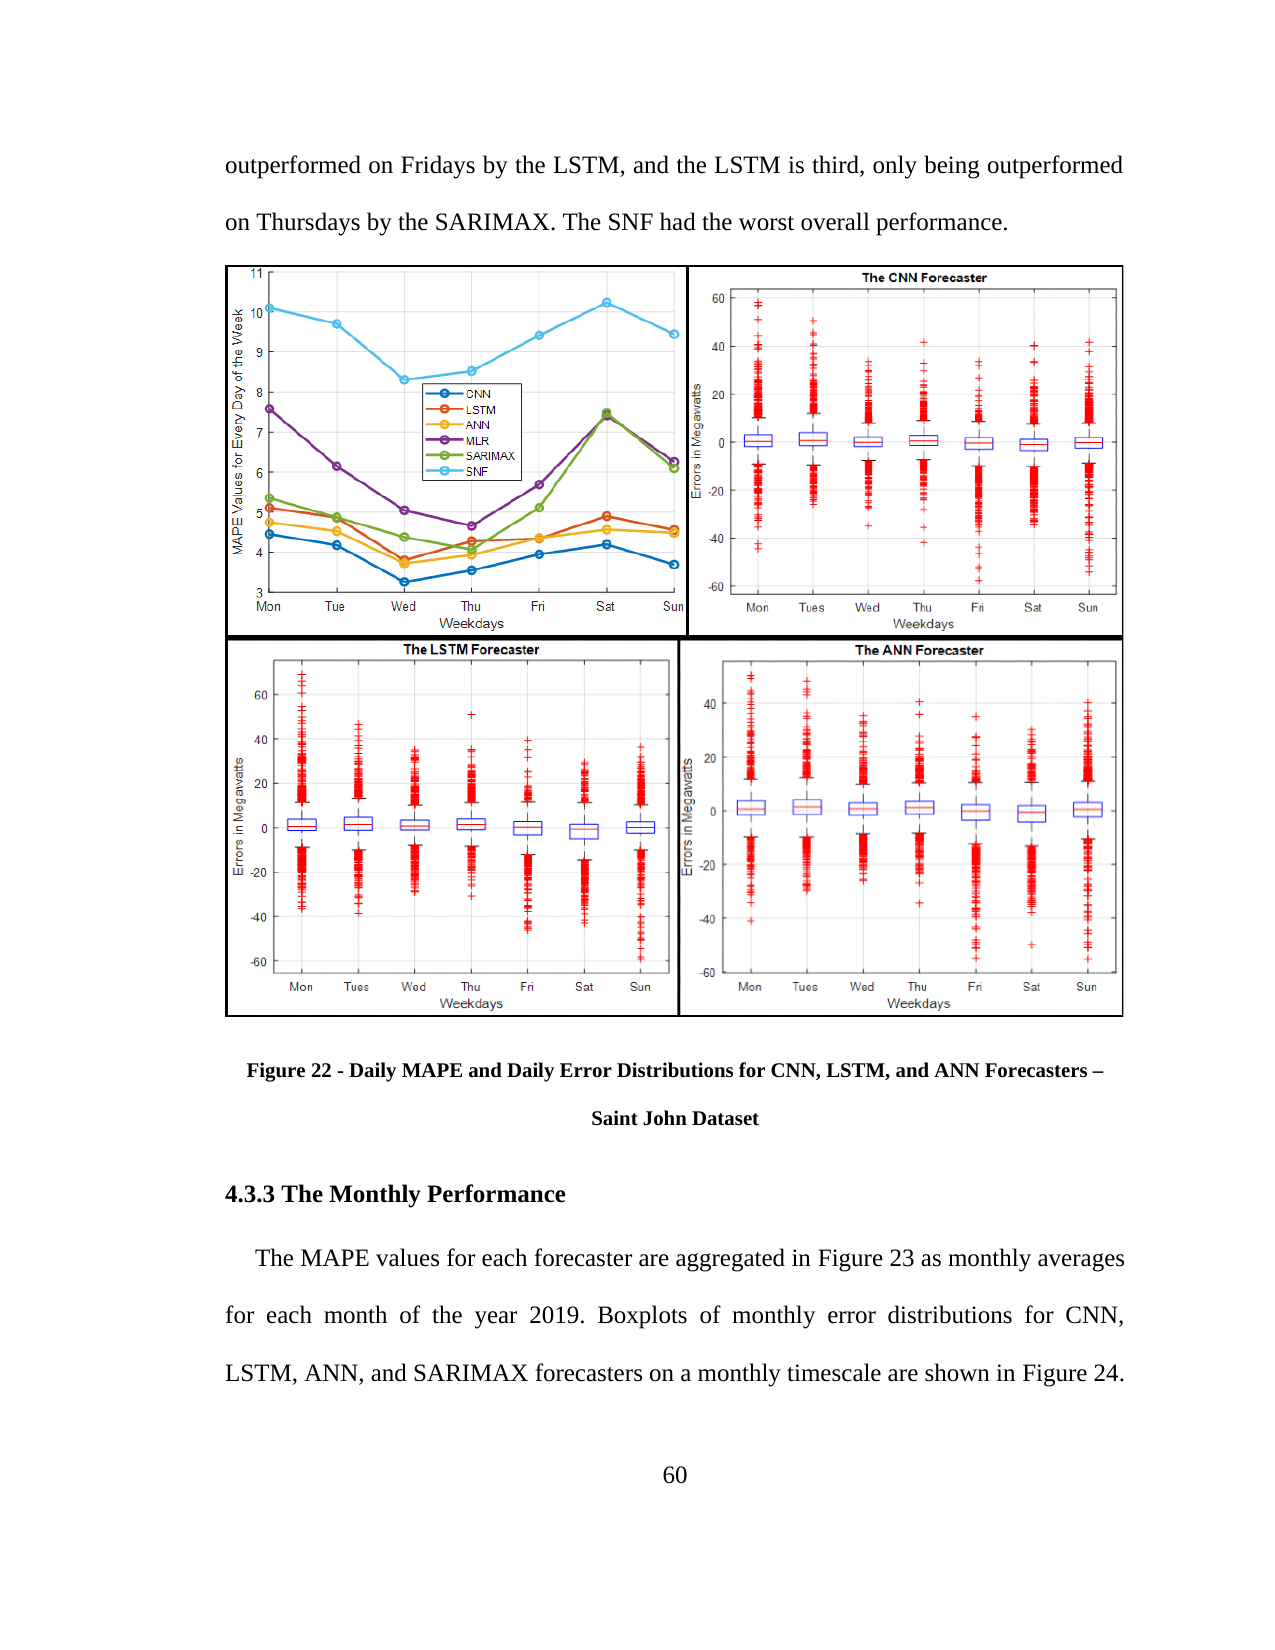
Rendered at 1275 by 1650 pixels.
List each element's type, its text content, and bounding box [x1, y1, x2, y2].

subtitle 4.3.3 The Monthly Performance [225, 1179, 1125, 1208]
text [225, 150, 1125, 236]
picture [225, 265, 1124, 1017]
text Figure 22 - Daily MAPE and Daily Error Distributions for CNN, LSTM, and ANN Forecasters – Saint John Dataset [225, 1058, 1125, 1130]
text The MAPE values for each forecaster are aggregated in Figure 23 as monthly averages for each month of the year 2019. Boxplots of monthly error distributions for CNN, LSTM, ANN, and SARIMAX forecasters on a monthly timescale are shown in Figure 24. [225, 1243, 1125, 1387]
